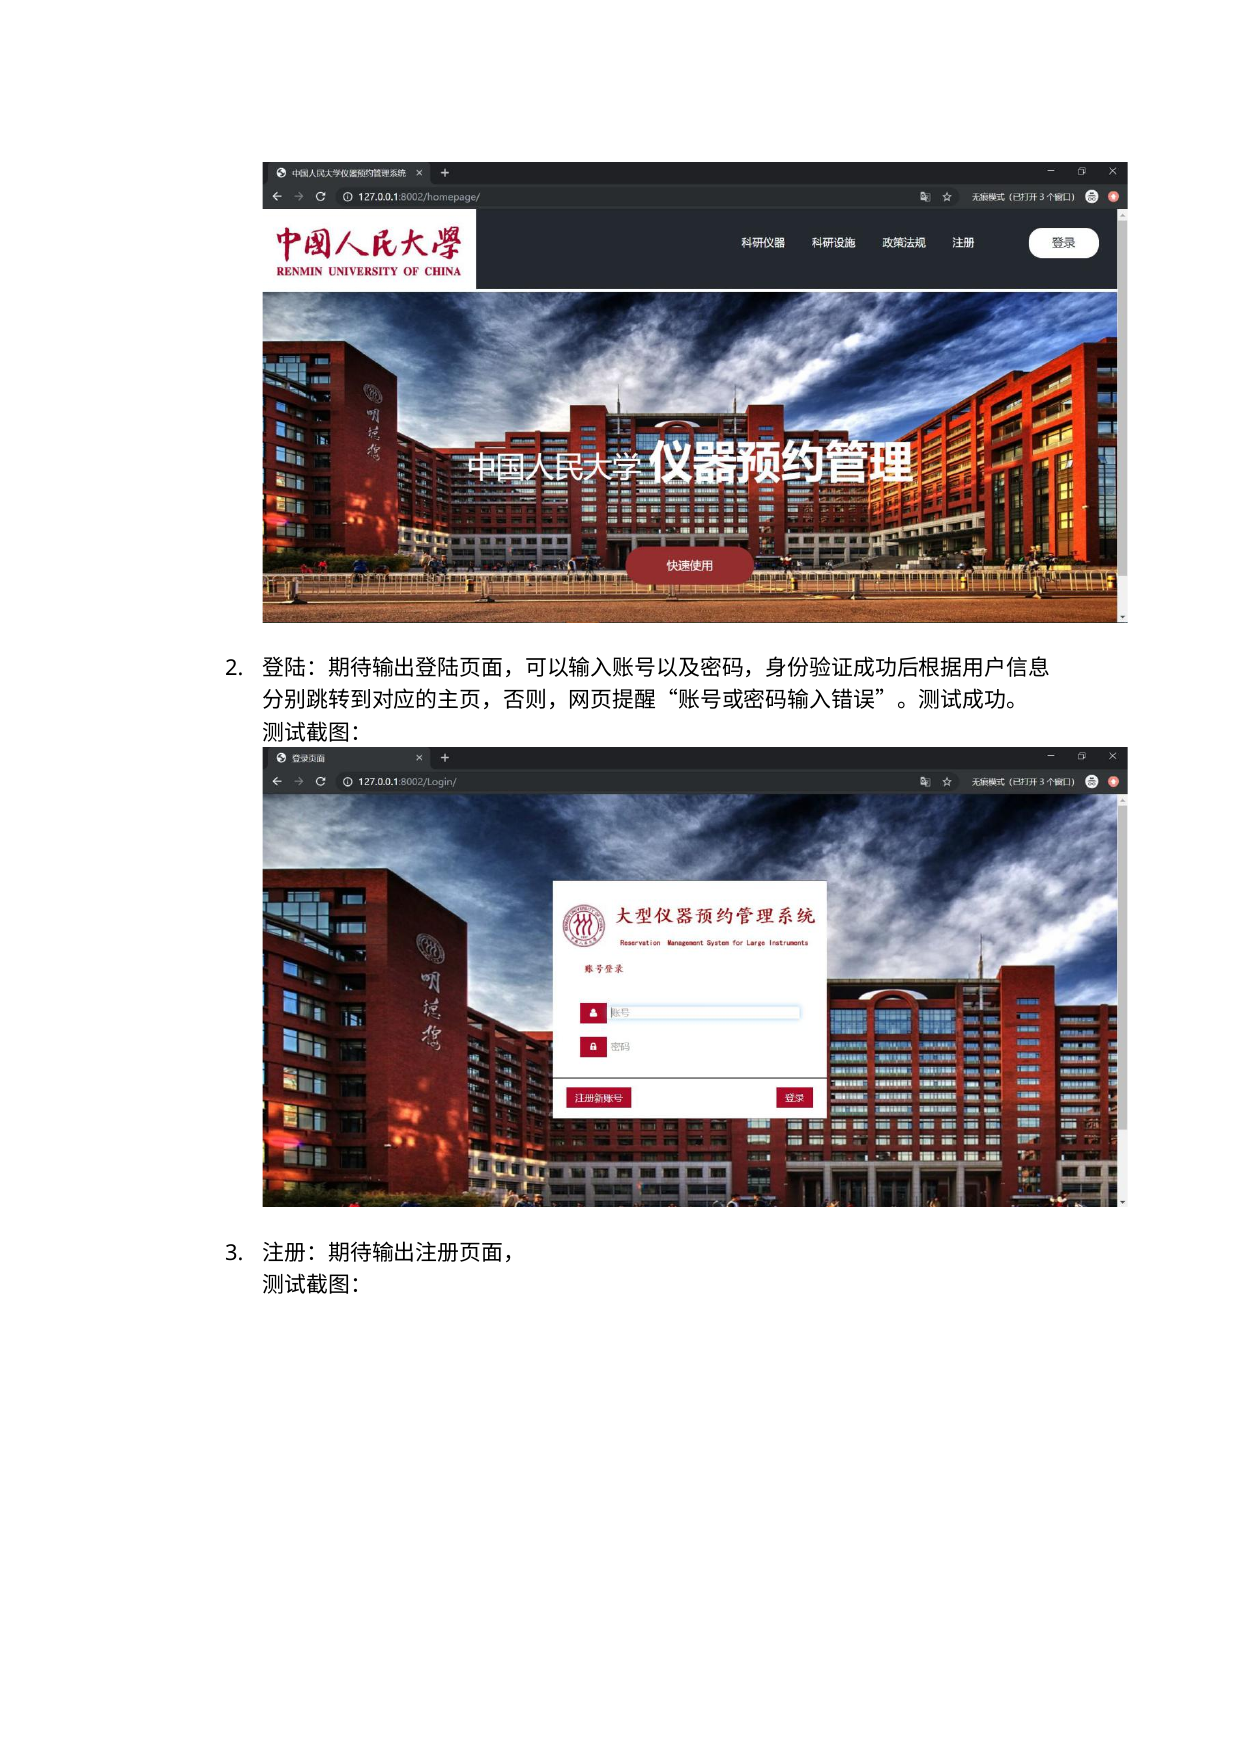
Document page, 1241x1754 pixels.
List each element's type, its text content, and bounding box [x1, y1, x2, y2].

picture [262, 747, 1128, 1207]
list 测试截图： [262, 1267, 1053, 1299]
list 登陆：期待输出登陆页面，可以输入账号以及密码，身份验证成功后根据用户信息分别跳转到对应的主页，否则，网页提醒“账号或密码输入错误”。测试成功。 [225, 649, 1053, 714]
picture [262, 162, 1128, 623]
text 测试截图： [262, 714, 1053, 747]
list 注册：期待输出注册页面， [225, 1234, 1053, 1267]
